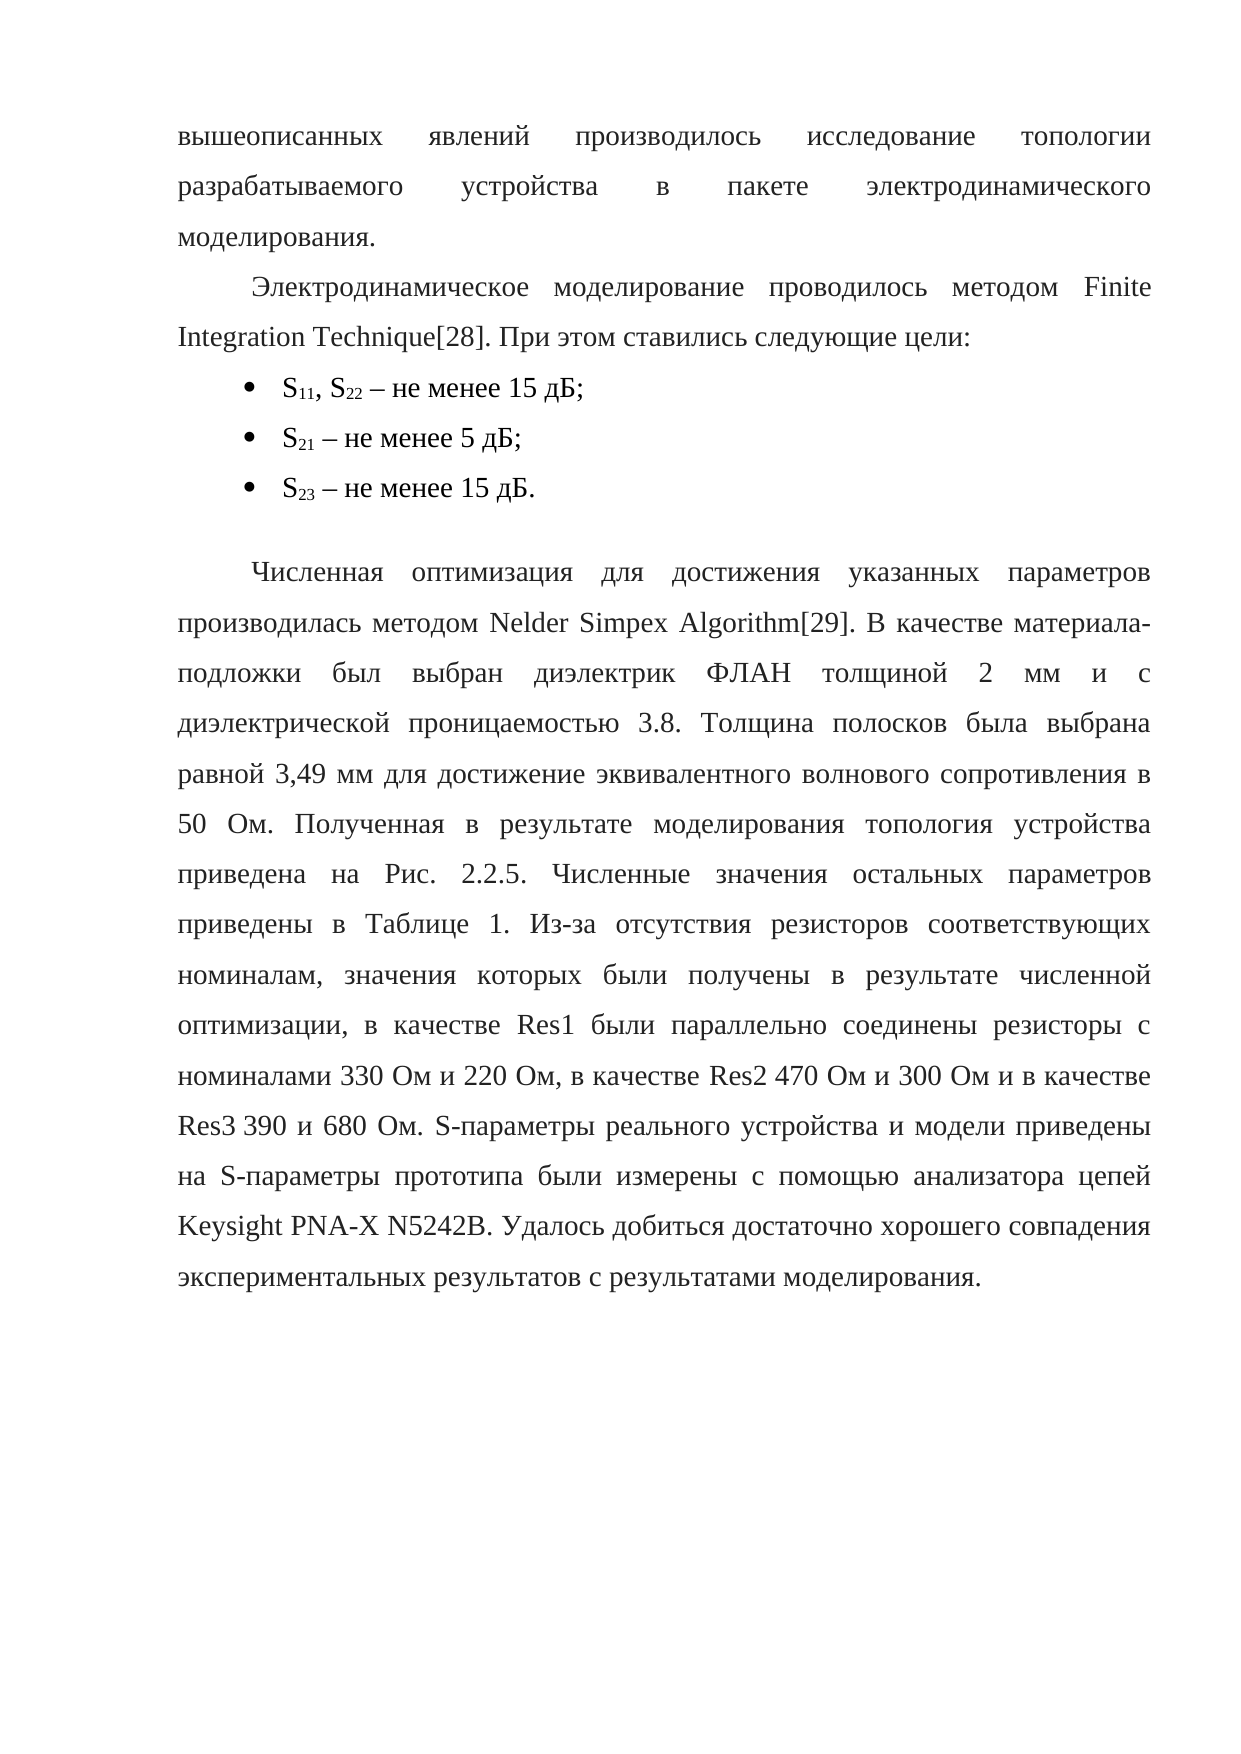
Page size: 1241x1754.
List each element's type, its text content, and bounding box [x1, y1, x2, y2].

list S11, S22 – не менее 15 дБ; [244, 370, 1152, 403]
list S23 – не менее 15 дБ. [244, 471, 1152, 504]
list S21 – не менее 5 дБ; [244, 420, 1152, 454]
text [177, 118, 1152, 252]
